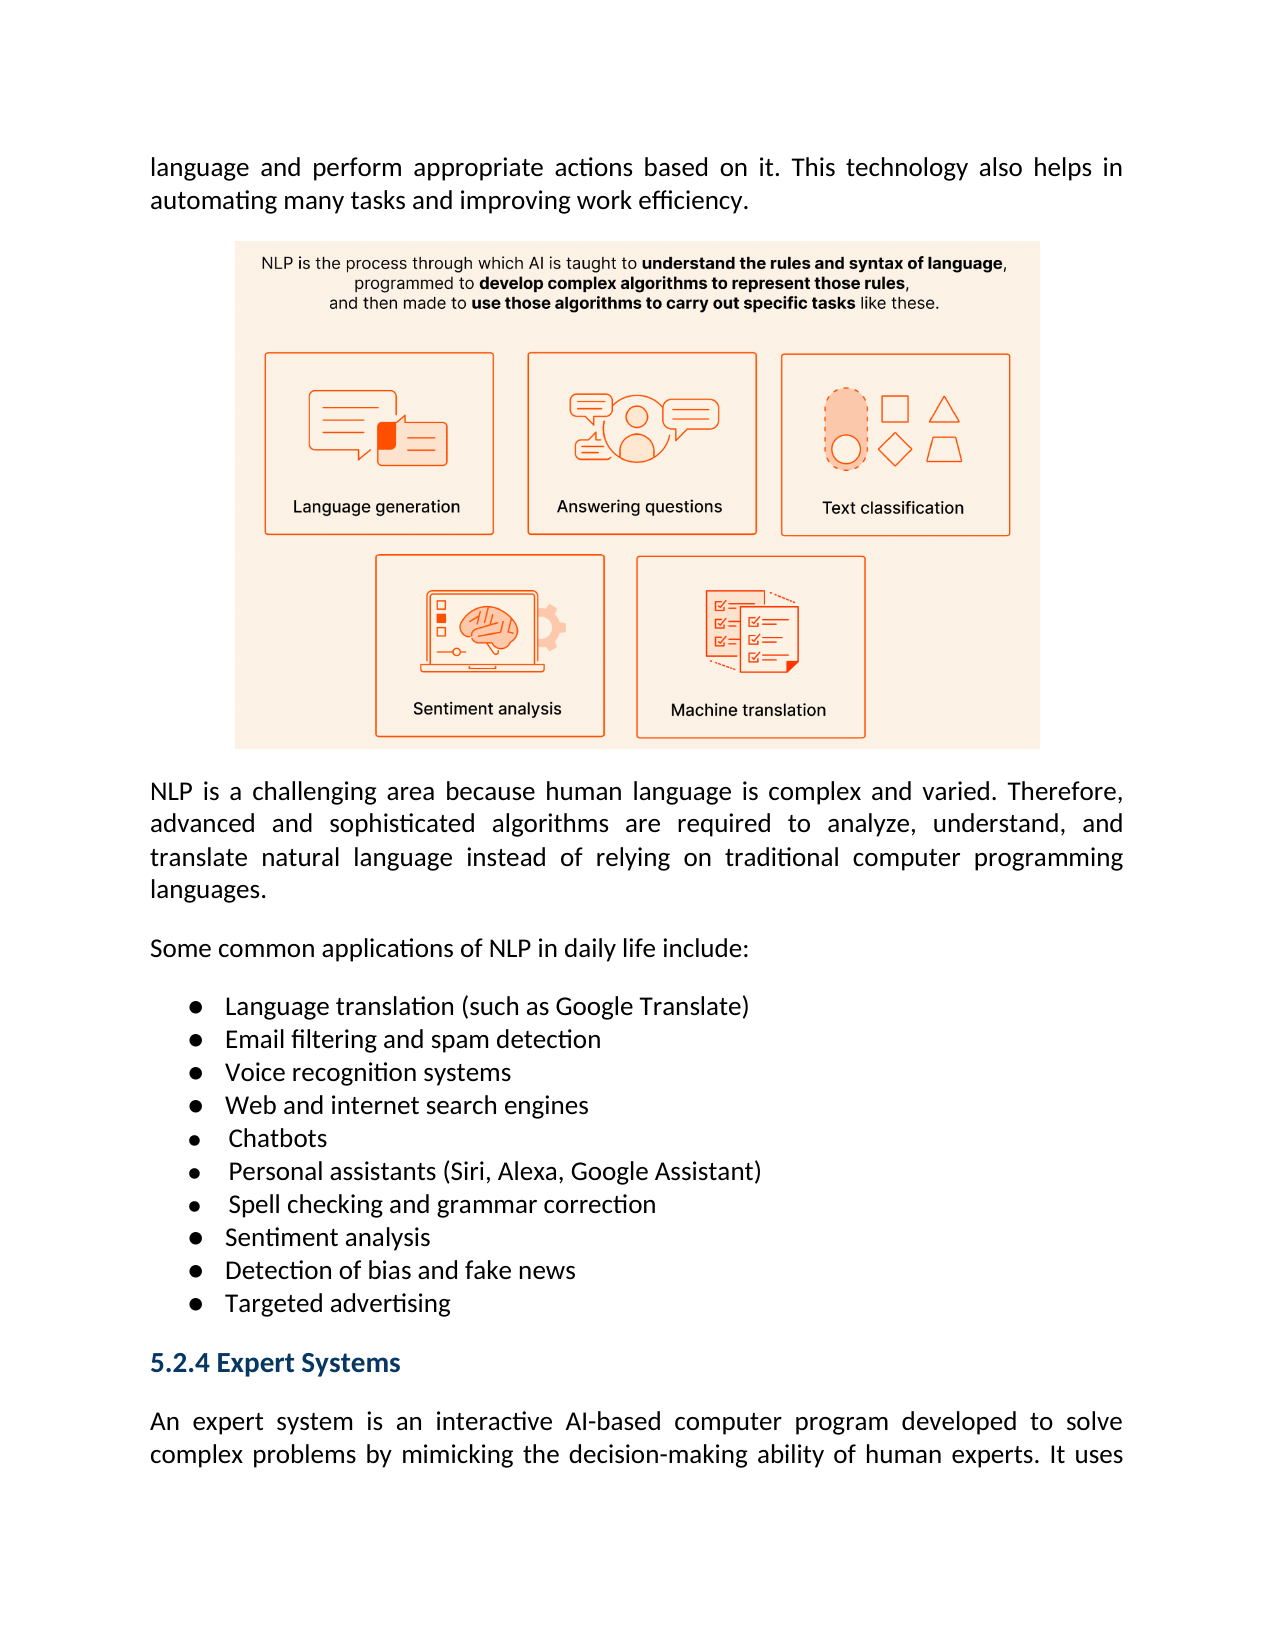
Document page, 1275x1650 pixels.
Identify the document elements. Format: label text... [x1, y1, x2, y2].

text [150, 150, 1125, 216]
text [150, 1404, 1125, 1471]
list Language translation (such as Google Translate) [187, 989, 1125, 1022]
list Spell checking and grammar correction [187, 1187, 1125, 1220]
text Some common applications of NLP in daily life include: [150, 931, 1125, 964]
list Personal assistants (Siri, Alexa, Google Assistant) [187, 1154, 1125, 1187]
list Targeted advertising [187, 1286, 1125, 1319]
list Web and internet search engines [187, 1088, 1125, 1121]
text NLP is a challenging area because human language is complex and varied. Therefore, advanced and sophisticated algorithms are required to analyze, understand, and translate natural language instead of relying on traditional computer programming languages. [150, 774, 1125, 906]
list Email filtering and spam detection [187, 1022, 1125, 1055]
list Voice recognition systems [187, 1055, 1125, 1088]
picture [234, 241, 1041, 749]
list Detection of bias and fake news [187, 1253, 1125, 1286]
list Sentiment analysis [187, 1220, 1125, 1253]
list Chatbots [187, 1121, 1125, 1154]
text 5.2.4 Expert Systems [150, 1344, 1125, 1379]
